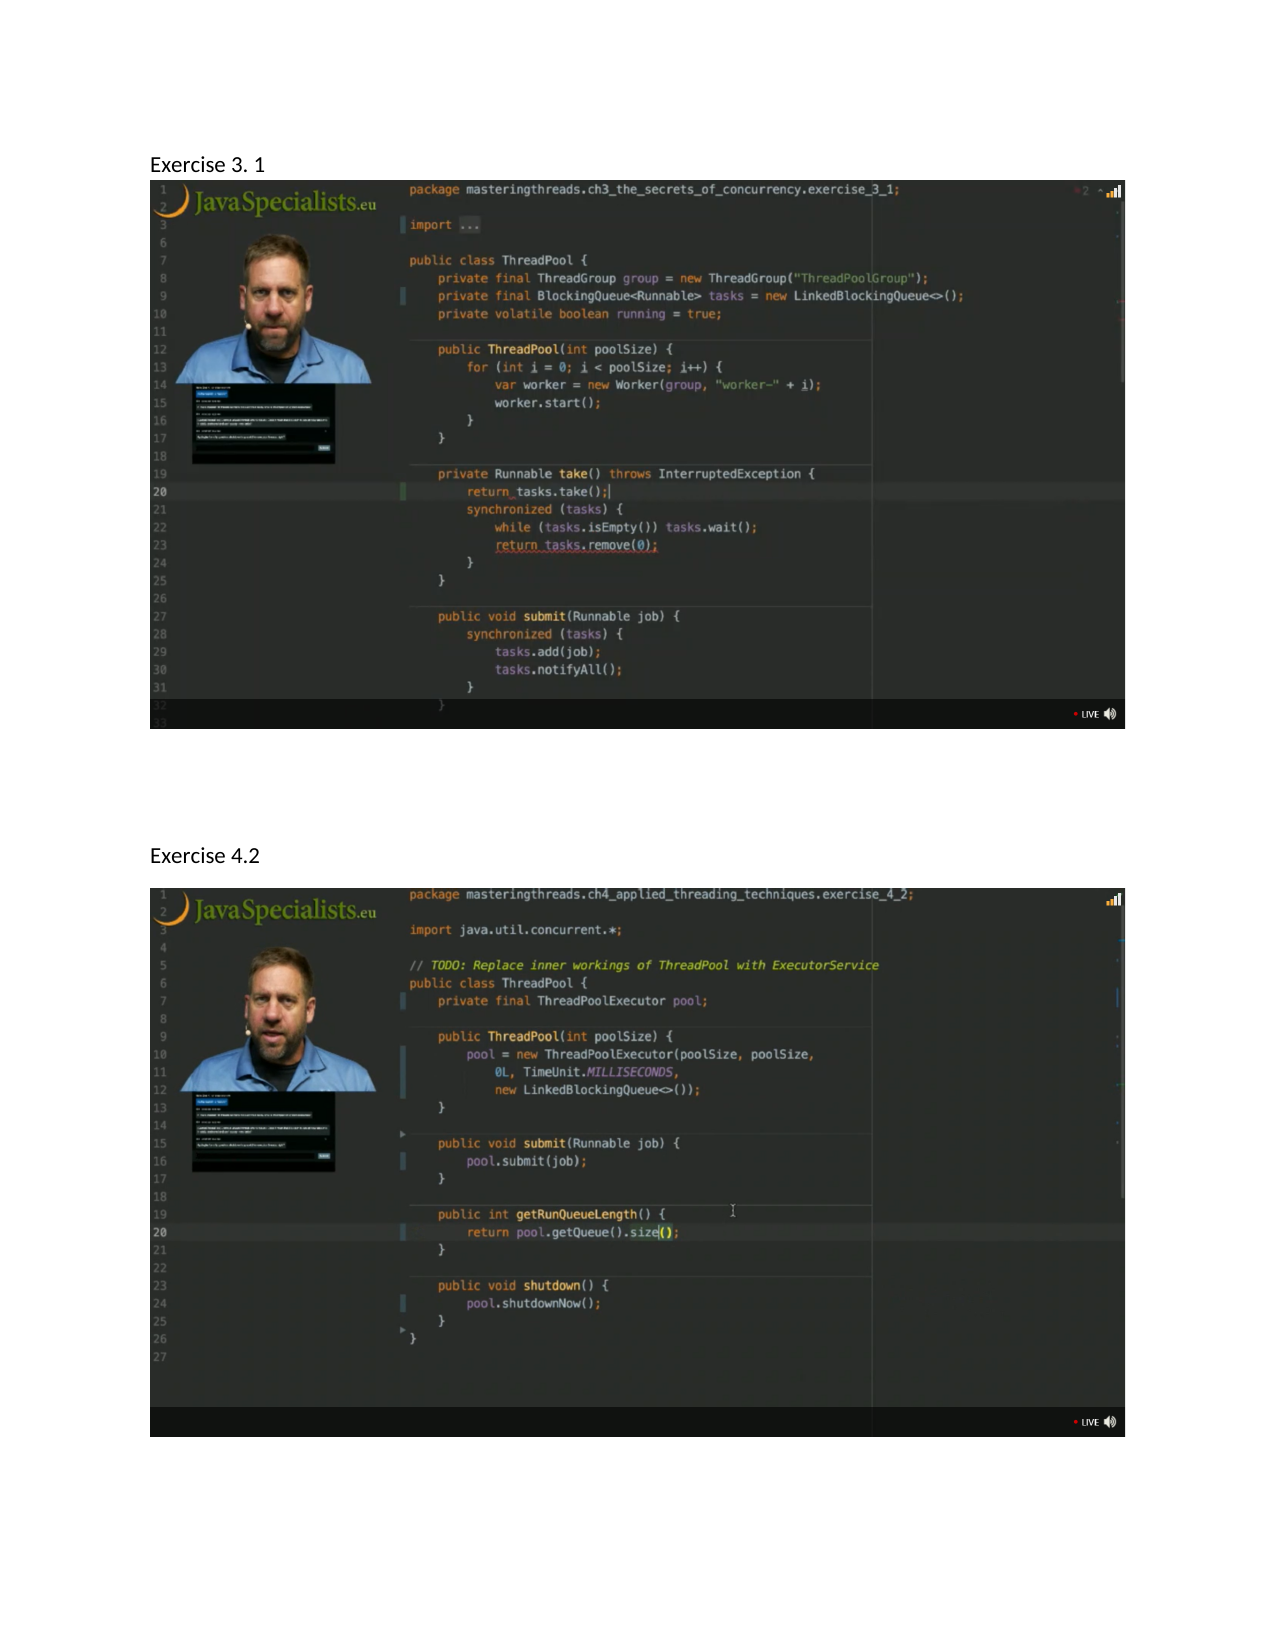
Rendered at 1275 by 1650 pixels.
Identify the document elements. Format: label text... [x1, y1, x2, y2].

text Exercise 3. 1 [150, 150, 1125, 180]
picture [150, 180, 1125, 729]
text Exercise 4.2 [150, 841, 1125, 869]
picture [150, 888, 1125, 1437]
